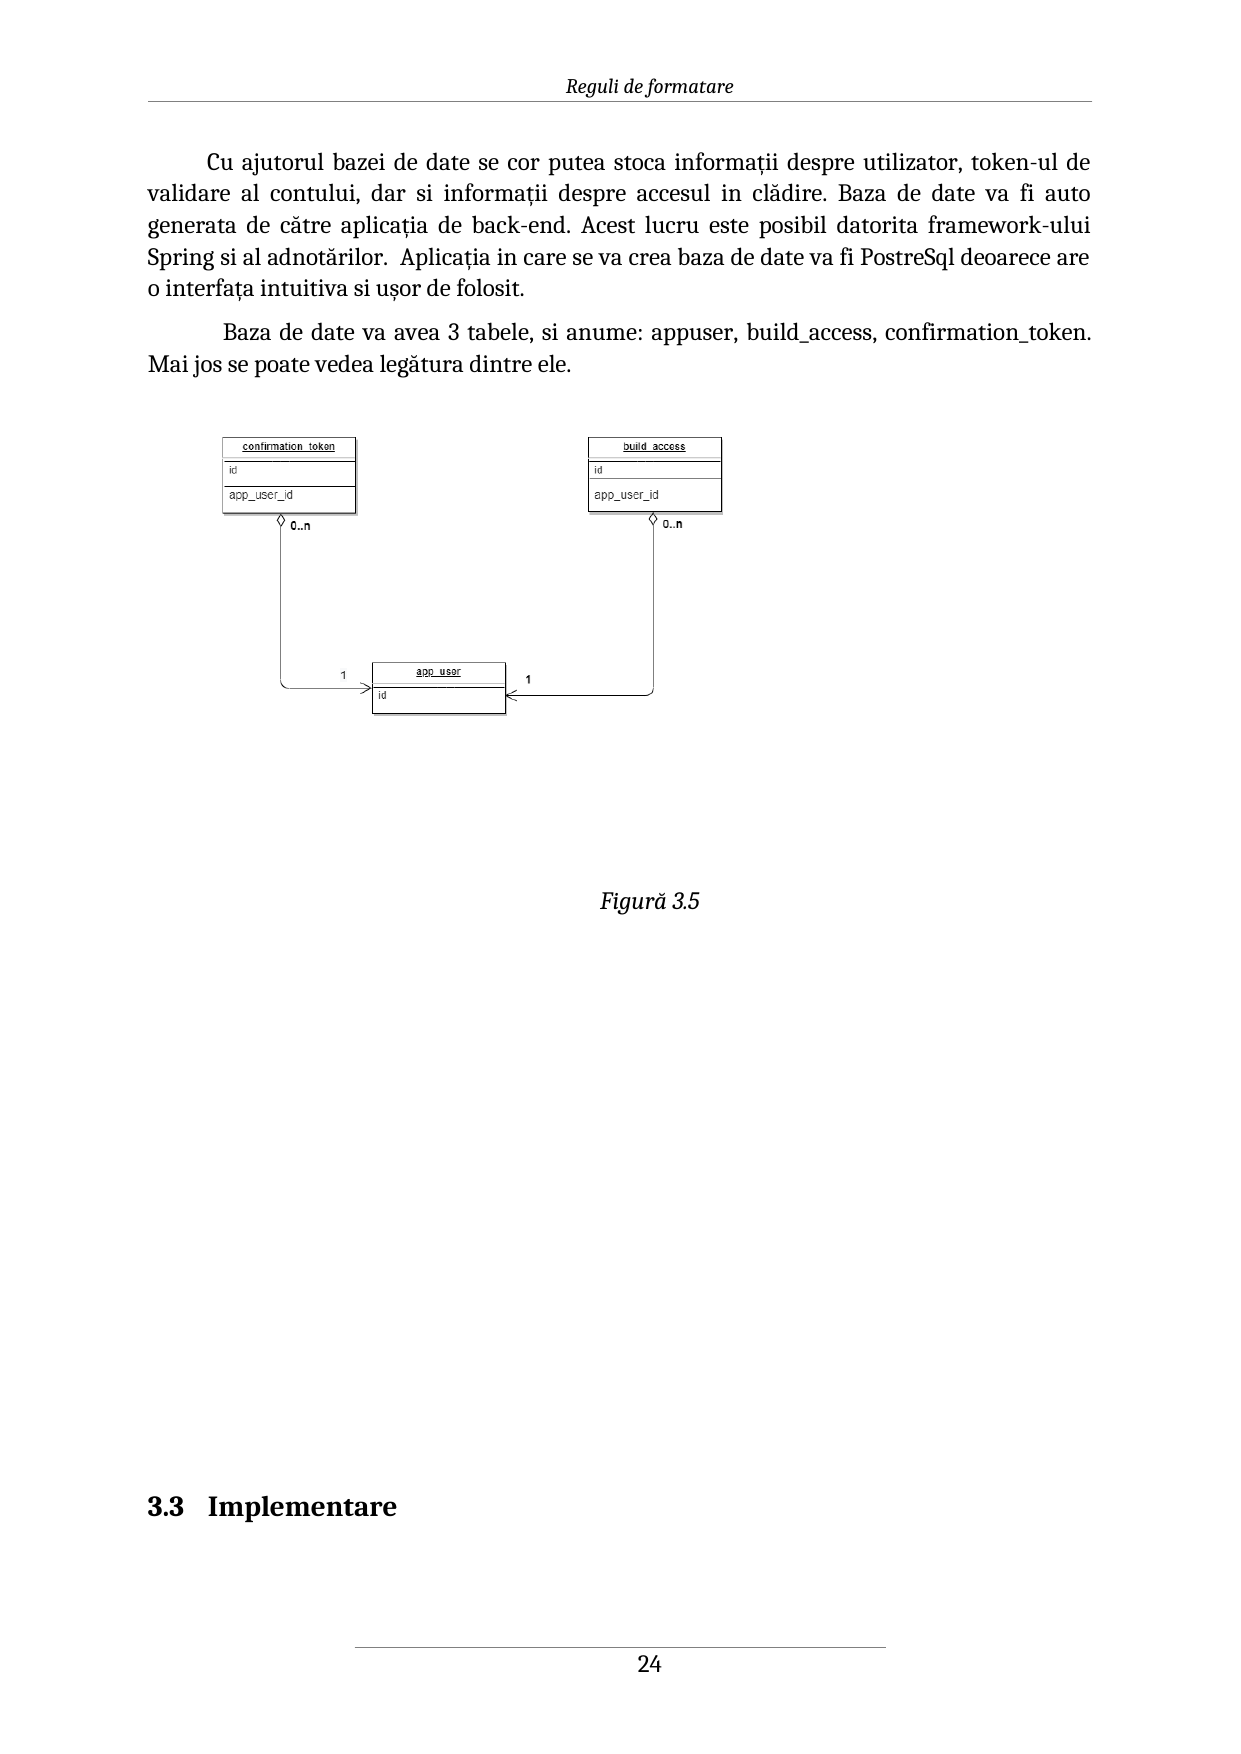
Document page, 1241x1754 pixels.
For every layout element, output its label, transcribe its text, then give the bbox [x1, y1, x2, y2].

text Baza de date va avea 3 tabele, si anume: appuser, build_access, confirmation_token. Mai jos se poate vedea legătura dintre ele. [148, 318, 1092, 378]
picture [222, 437, 892, 872]
subtitle Implementare [148, 1490, 1092, 1524]
text Cu ajutorul bazei de date se cor putea stoca informații despre utilizator, token-ul de validare al contului, dar si informații despre accesul in clădire. Baza de date va fi auto generata de către aplicația de back-end. Acest lucru este posibil datorita framework-ului Spring si al adnotărilor. Aplicația in care se va crea baza de date va fi PostreSql deoarece are o interfața intuitiva si ușor de folosit. [148, 148, 1092, 303]
